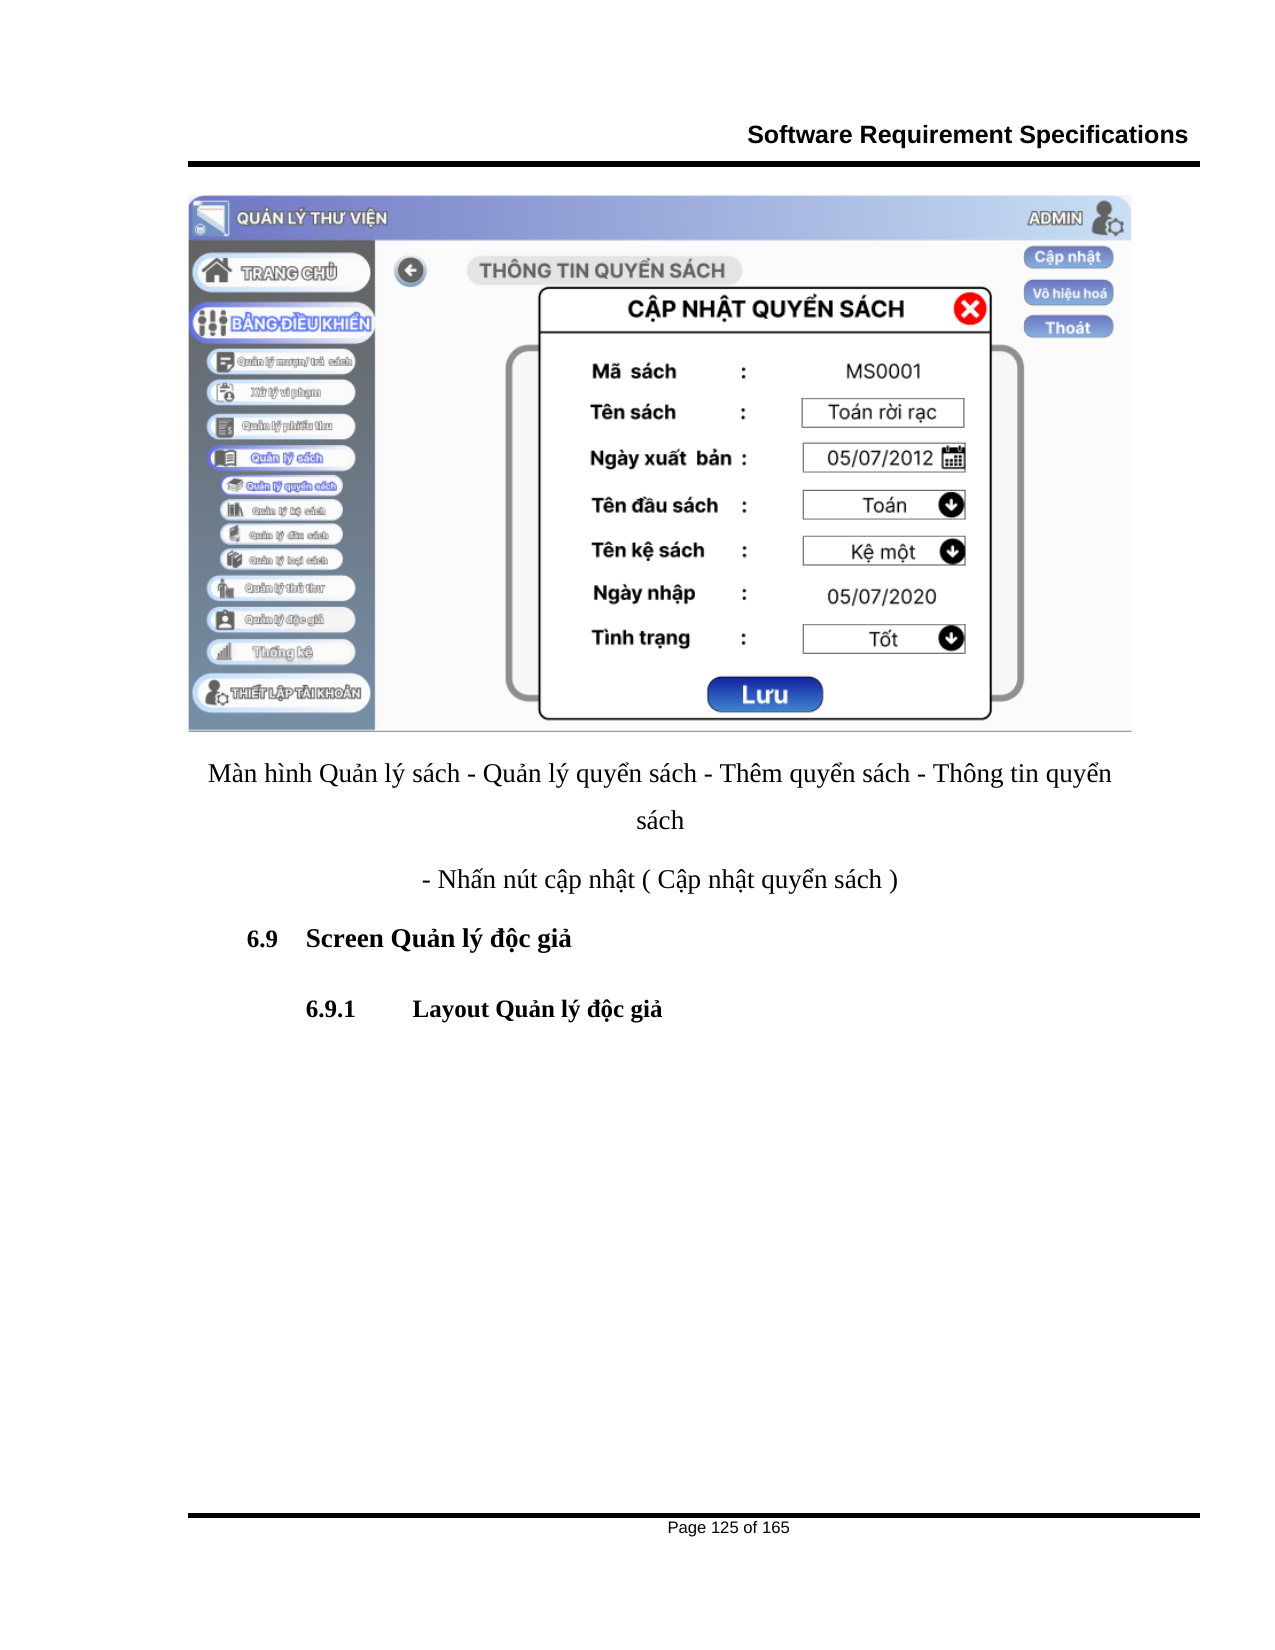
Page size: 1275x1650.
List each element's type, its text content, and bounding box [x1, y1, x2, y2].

picture [188, 195, 1132, 732]
text Màn hình Quản lý sách - Quản lý quyển sách - Thêm quyển sách - Thông tin quyển sách [187, 758, 1132, 835]
text - Nhấn nút cập nhật ( Cập nhật quyển sách ) [187, 863, 1132, 894]
subtitle Layout Quản lý độc giả [306, 994, 1132, 1023]
subtitle Screen Quản lý độc giả [247, 923, 1132, 954]
